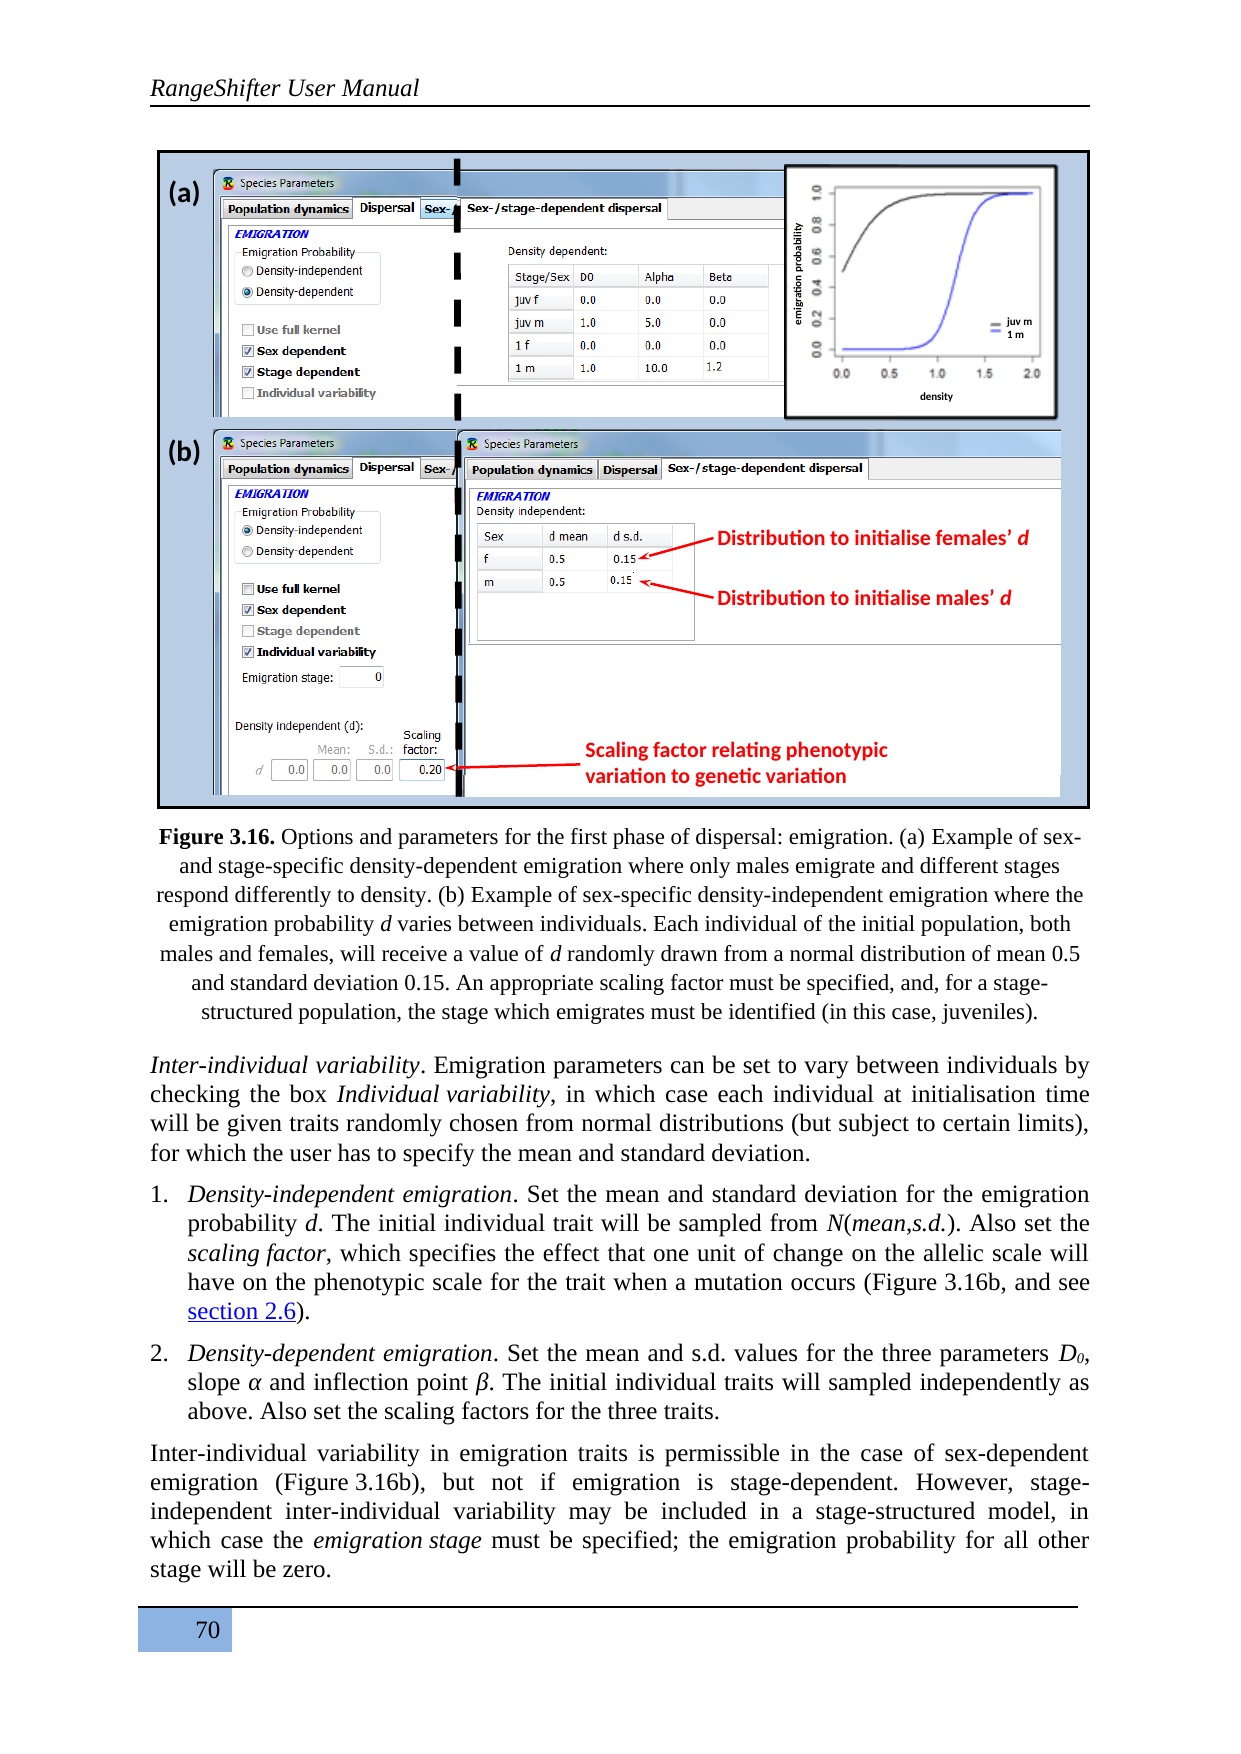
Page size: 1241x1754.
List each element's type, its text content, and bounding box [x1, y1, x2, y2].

text Inter-individual variability. Emigration parameters can be set to vary between individuals by checking the box Individual variability, in which case each individual at initialisation time will be given traits randomly chosen from normal distributions (but subject to certain limits), for which the user has to specify the mean and standard deviation. [150, 1050, 1090, 1167]
text Density-dependent emigration. Set the mean and s.d. values for the three parameters D0, slope α and inflection point β. The initial individual traits will sampled independently as above. Also set the scaling factors for the three traits. [150, 1338, 1090, 1425]
list Density-independent emigration. Set the mean and standard deviation for the emigration probability d. The initial individual trait will be sampled from N(mean,s.d.). Also set the scaling factor, which specifies the effect that one unit of change on the allelic scale will have on the phenotypic scale for the trait when a mutation occurs (Figure 3.16b, and see section 2.6). [150, 1179, 1090, 1325]
subtitle Figure 3.16. Options and parameters for the first phase of dispersal: emigration. (a) Example of sex- and stage-specific density-dependent emigration where only males emigrate and different stages respond differently to density. (b) Example of sex-specific density-independent emigration where the emigration probability d varies between individuals. Each individual of the initial population, both males and females, will receive a value of d randomly drawn from a normal distribution of mean 0.5 and standard deviation 0.15. An appropriate scaling factor must be specified, and, for a stage-structured population, the stage which emigrates must be identified (in this case, juveniles). [150, 821, 1090, 1025]
text Inter-individual variability in emigration traits is permissible in the case of sex-dependent emigration (Figure 3.16b), but not if emigration is stage-dependent. However, stage-independent inter-individual variability may be included in a stage-structured model, in which case the emigration stage must be specified; the emigration probability for all other stage will be zero. [150, 1438, 1090, 1583]
